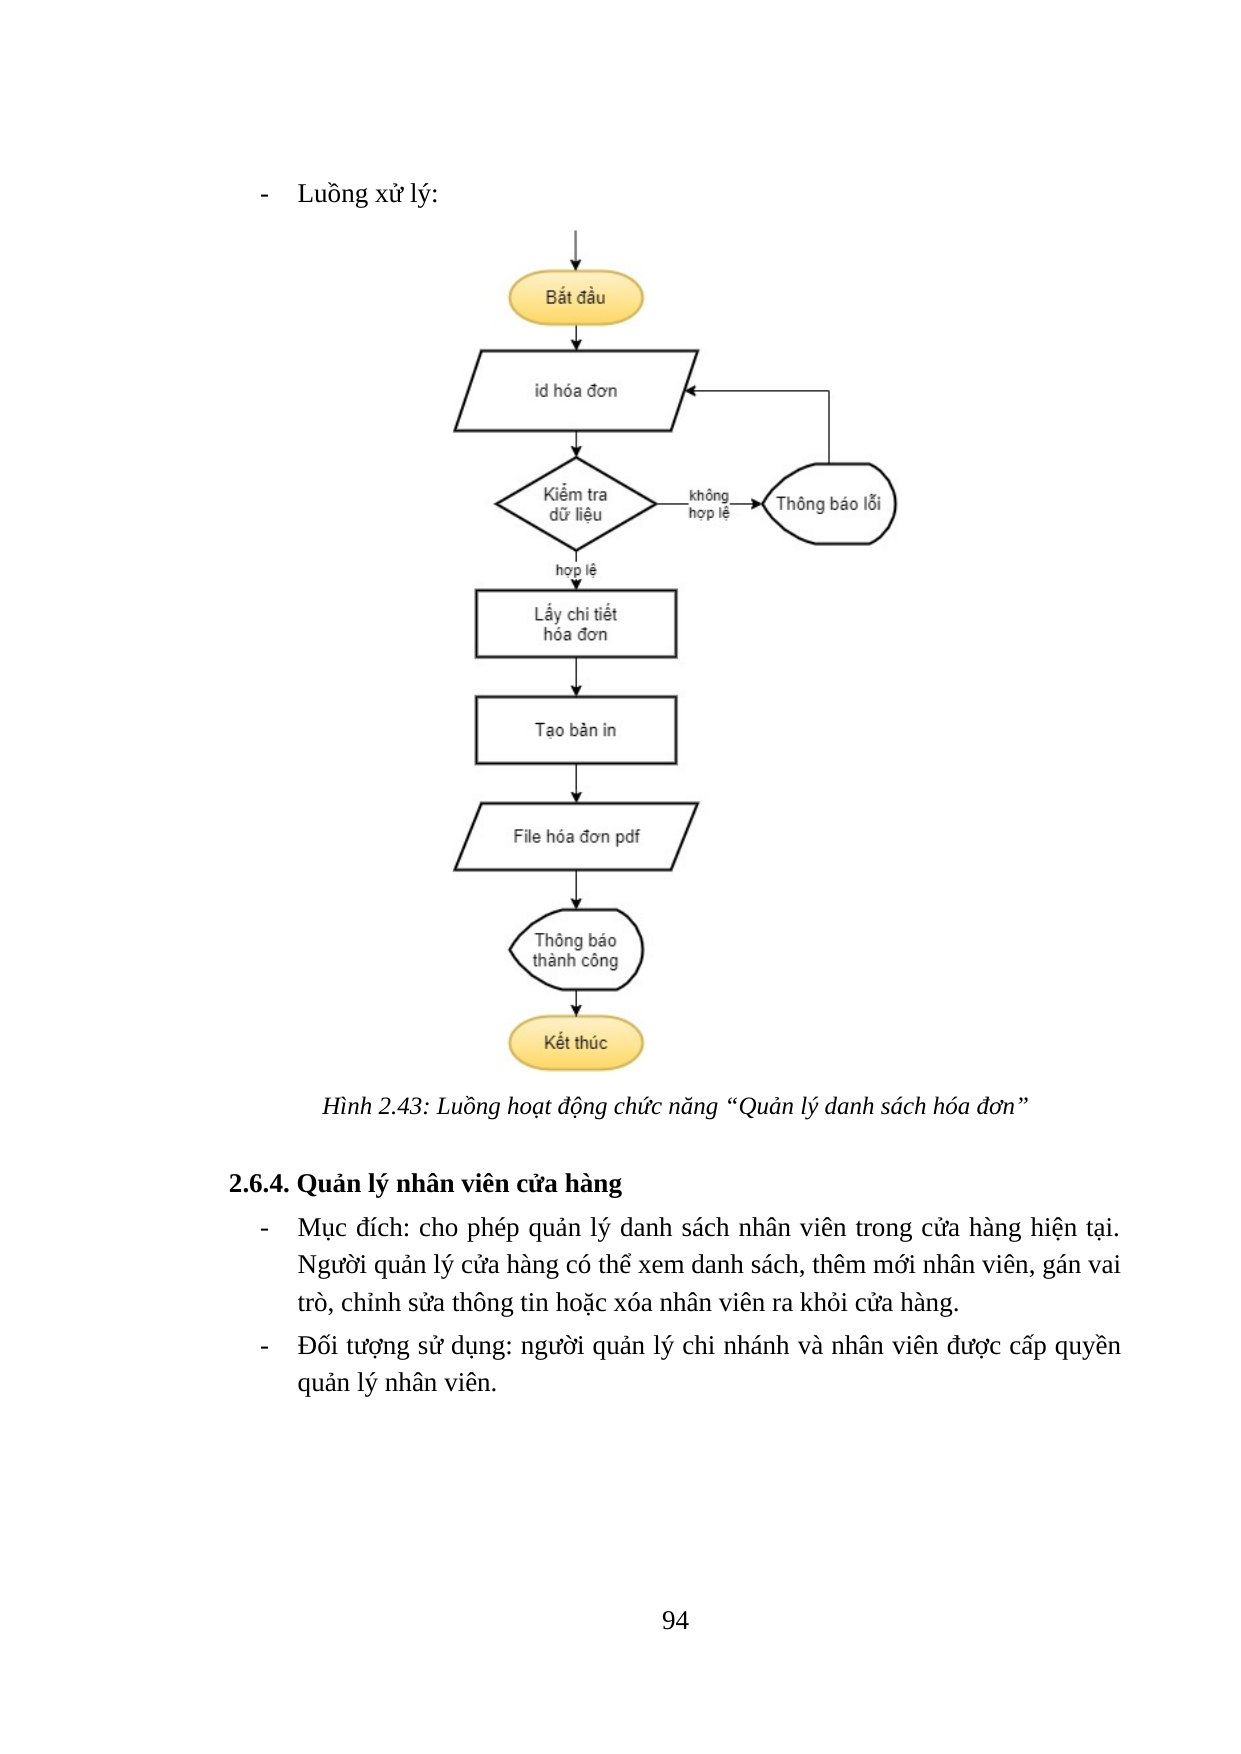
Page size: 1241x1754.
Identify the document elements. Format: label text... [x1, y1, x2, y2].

list Luồng xử lý: [260, 177, 1122, 208]
list Đối tượng sử dụng: người quản lý chi nhánh và nhân viên được cấp quyền quản lý nhân viên. [260, 1329, 1122, 1398]
subtitle Quản lý nhân viên cửa hàng [229, 1167, 1122, 1198]
list Mục đích: cho phép quản lý danh sách nhân viên trong cửa hàng hiện tại. Người quản lý cửa hàng có thể xem danh sách, thêm mới nhân viên, gán vai trò, chỉnh sửa thông tin hoặc xóa nhân viên ra khỏi cửa hàng. [260, 1211, 1122, 1317]
picture [452, 220, 899, 1073]
text Hình 2.43: Luồng hoạt động chức năng “Quản lý danh sách hóa đơn” [229, 1091, 1122, 1120]
